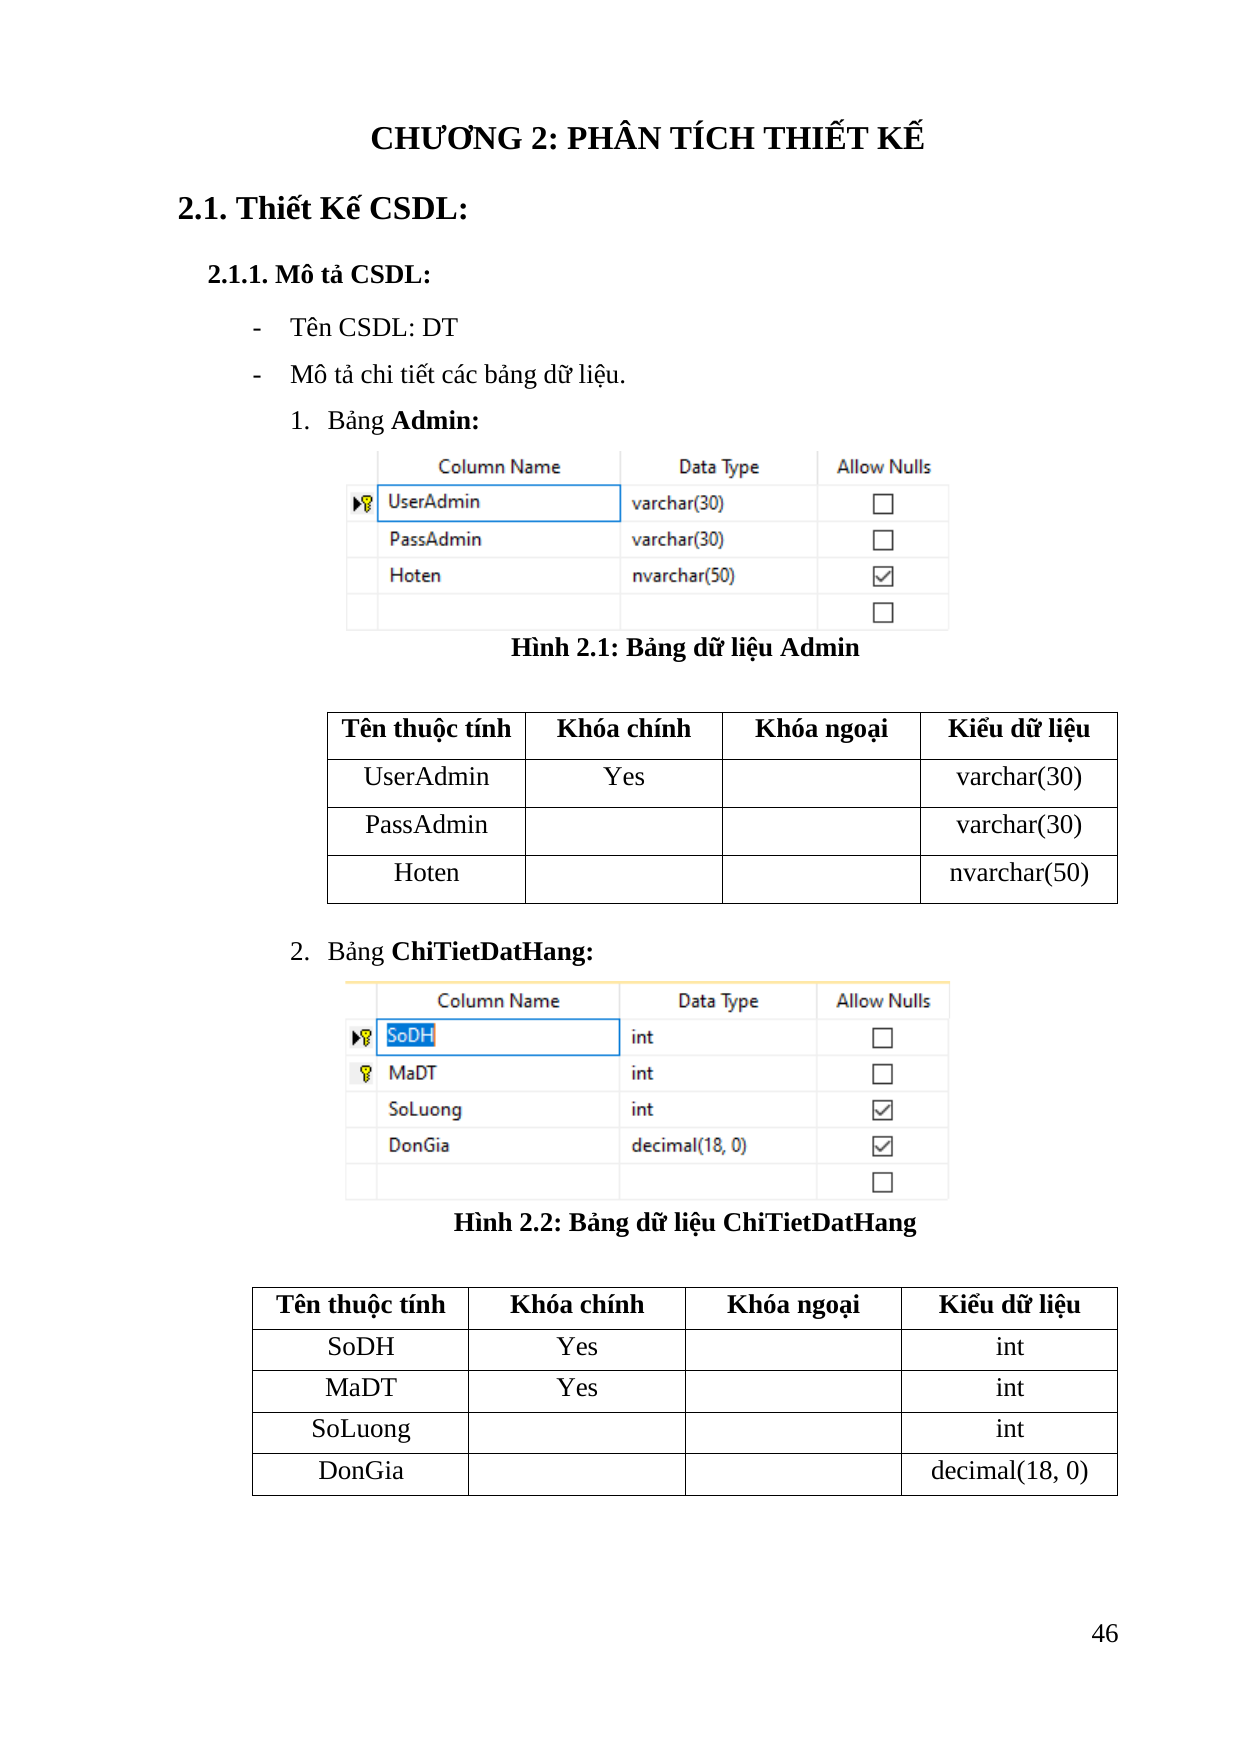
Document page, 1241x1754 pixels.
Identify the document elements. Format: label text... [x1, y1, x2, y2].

text CHƯƠNG 2: PHÂN TÍCH THIẾT KẾ [177, 118, 1118, 156]
table_header Tên thuộc tính [328, 713, 525, 759]
table_header Tên thuộc tính [253, 1288, 468, 1329]
table_cell nvarchar(50) [921, 856, 1117, 902]
table_header Khóa chính [469, 1288, 685, 1329]
table_cell [723, 808, 920, 855]
picture [345, 981, 951, 1207]
table_cell [686, 1330, 901, 1370]
text Hình 2.2: Bảng dữ liệu ChiTietDatHang [252, 1206, 1118, 1237]
table_cell Hoten [328, 856, 525, 902]
table_cell varchar(30) [921, 808, 1117, 855]
table_cell [723, 856, 920, 902]
table_cell UserAdmin [328, 760, 525, 807]
table_cell [526, 808, 722, 855]
list Tên CSDL: DT [252, 311, 1118, 342]
table_cell Yes [469, 1371, 685, 1412]
table_cell Yes [526, 760, 722, 807]
table_cell [469, 1454, 685, 1494]
table_cell int [902, 1330, 1117, 1370]
table_cell MaDT [253, 1371, 468, 1412]
picture [346, 451, 950, 631]
table_cell SoDH [253, 1330, 468, 1370]
text Hình 2.1: Bảng dữ liệu Admin [252, 631, 1118, 662]
table_cell PassAdmin [328, 808, 525, 855]
table_cell [723, 760, 920, 807]
table_cell Yes [469, 1330, 685, 1370]
table_cell [686, 1413, 901, 1453]
table_header Khóa chính [526, 713, 722, 759]
table_cell int [902, 1371, 1117, 1412]
text 2.1. Thiết Kế CSDL: [177, 188, 1118, 226]
table_header Kiểu dữ liệu [921, 713, 1117, 759]
table_cell varchar(30) [921, 760, 1117, 807]
table_header Kiểu dữ liệu [902, 1288, 1117, 1329]
table_cell [469, 1413, 685, 1453]
table_cell [526, 856, 722, 902]
table_cell SoLuong [253, 1413, 468, 1453]
table_cell int [902, 1413, 1117, 1453]
table_header Khóa ngoại [686, 1288, 901, 1329]
table_cell [686, 1454, 901, 1494]
table_cell decimal(18, 0) [902, 1454, 1117, 1494]
table_header Khóa ngoại [723, 713, 920, 759]
text 2.1.1. Mô tả CSDL: [207, 258, 1118, 289]
table_cell [686, 1371, 901, 1412]
list Bảng ChiTietDatHang: [290, 934, 1118, 966]
list Mô tả chi tiết các bảng dữ liệu. [252, 358, 1118, 389]
list Bảng Admin: [290, 404, 1118, 436]
table_cell DonGia [253, 1454, 468, 1494]
